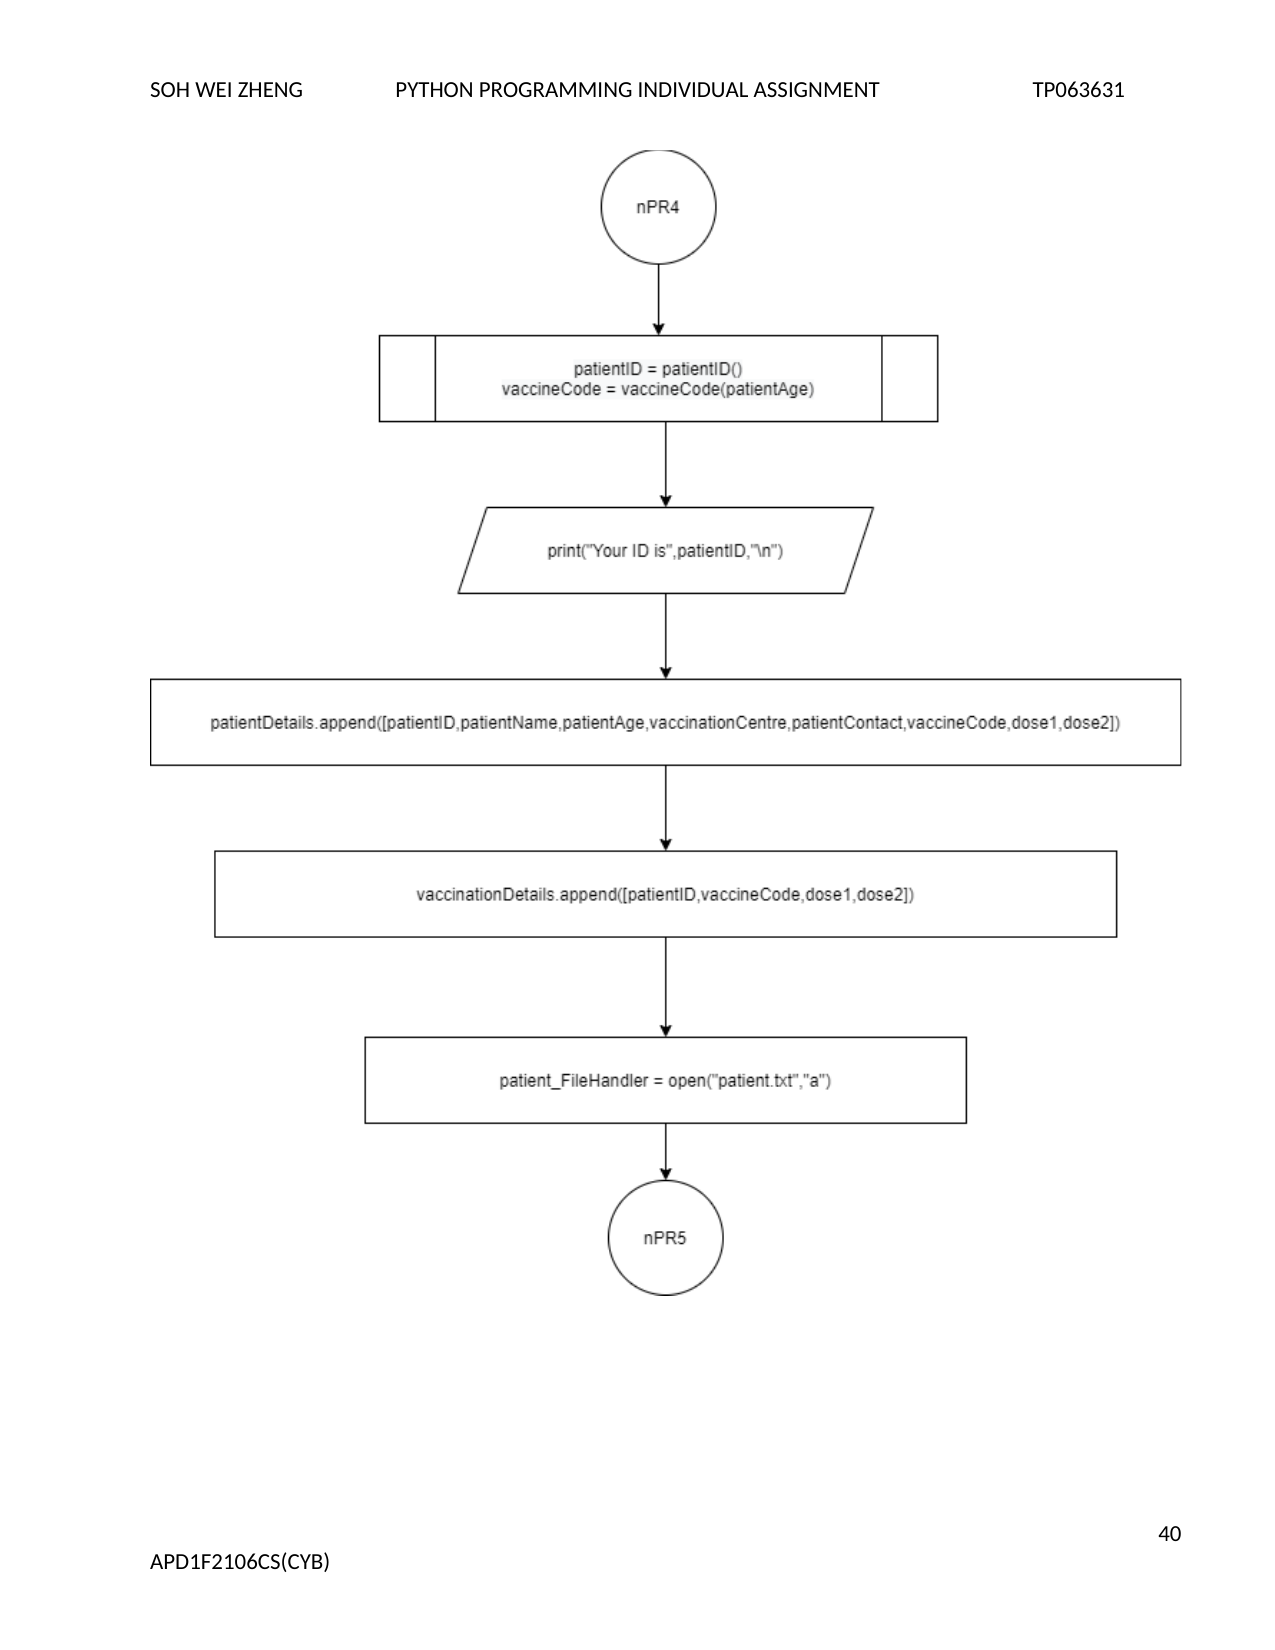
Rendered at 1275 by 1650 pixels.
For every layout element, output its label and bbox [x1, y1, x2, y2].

picture [150, 150, 1182, 1296]
